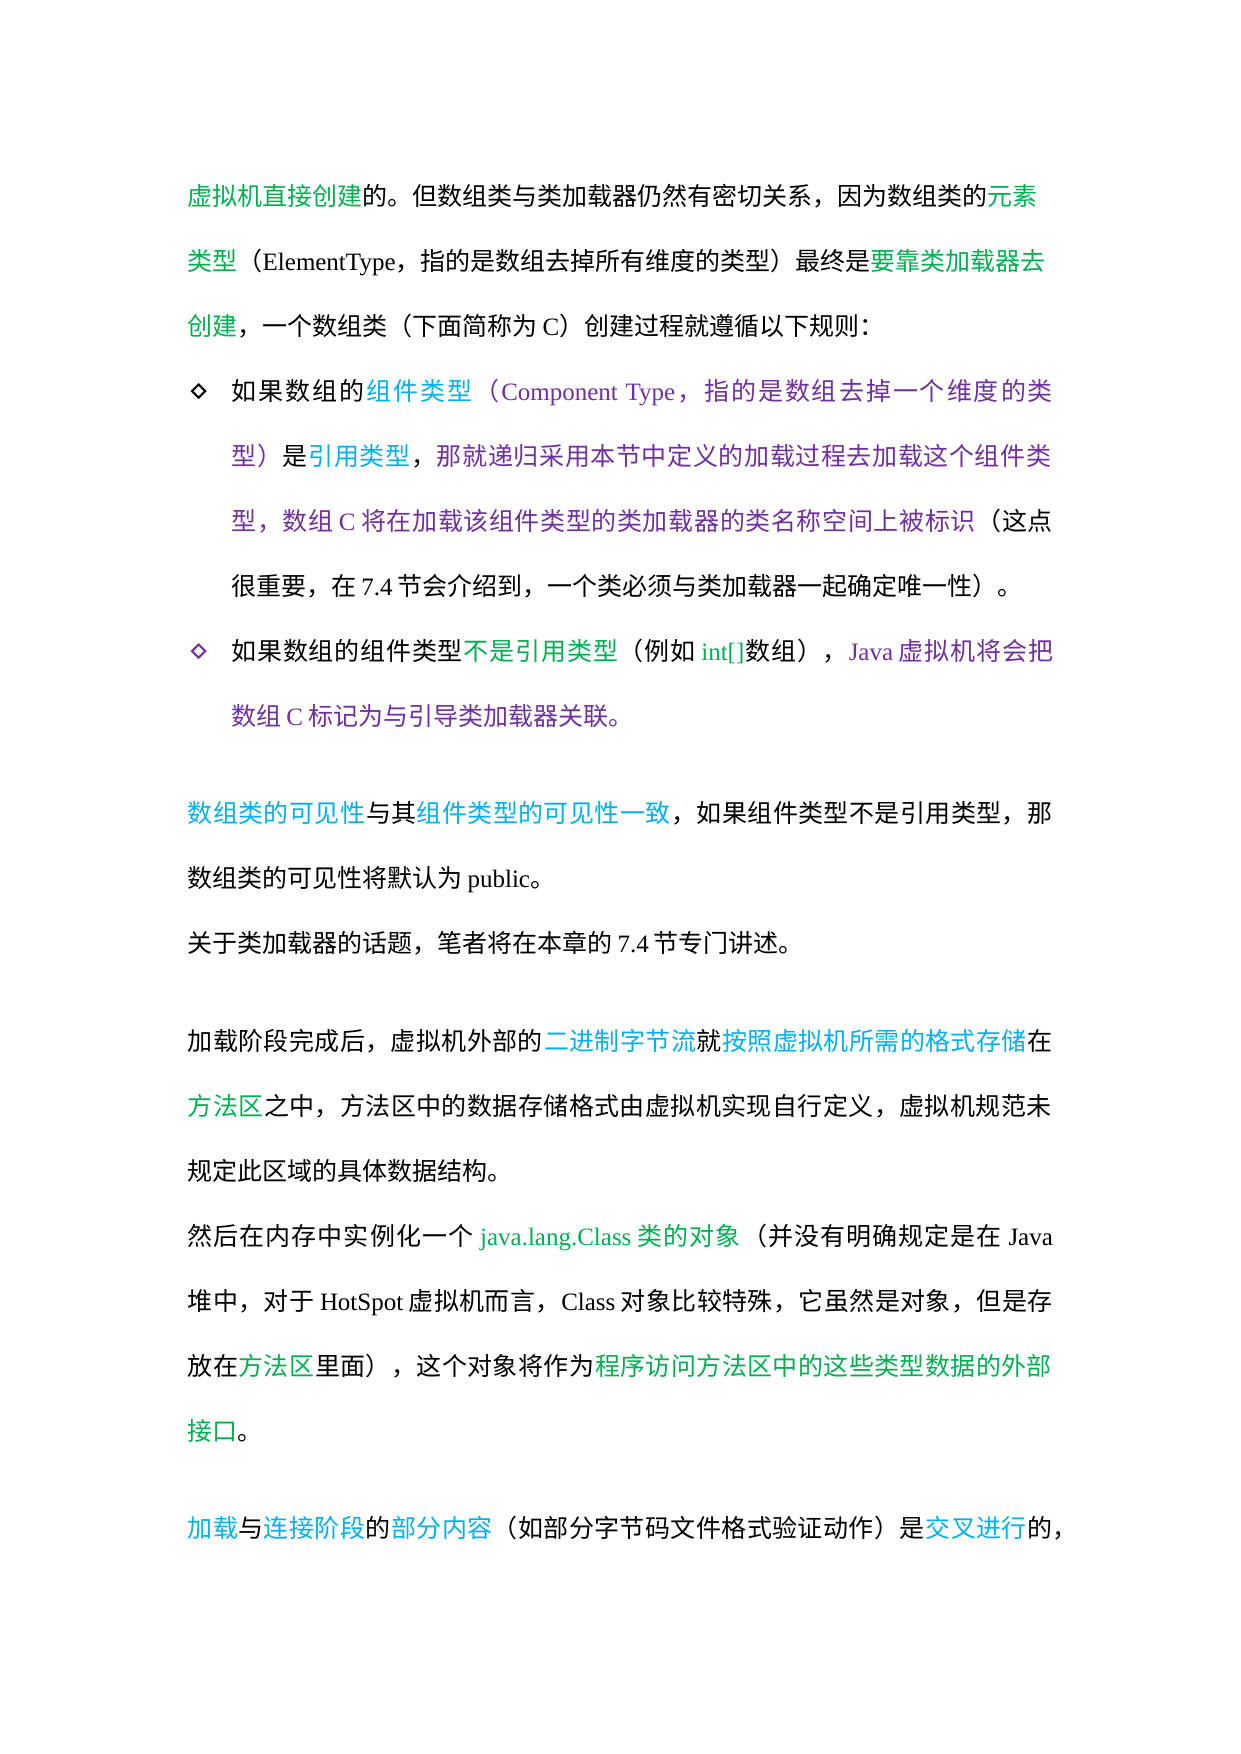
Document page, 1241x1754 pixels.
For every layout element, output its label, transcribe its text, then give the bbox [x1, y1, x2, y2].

text 加载阶段完成后，虚拟机外部的二进制字节流就按照虚拟机所需的格式存储在方法区之中，方法区中的数据存储格式由虚拟机实现自行定义，虚拟机规范未规定此区域的具体数据结构。 [187, 1007, 1053, 1202]
list 如果数组的组件类型（Component Type，指的是数组去掉一个维度的类型）是引用类型，那就递归采用本节中定义的加载过程去加载这个组件类型，数组C将在加载该组件类型的类加载器的类名称空间上被标识（这点很重要，在7.4节会介绍到，一个类必须与类加载器一起确定唯一性）。 [187, 357, 1053, 617]
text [187, 1494, 1053, 1559]
text 关于类加载器的话题，笔者将在本章的7.4节专门讲述。 [187, 909, 1053, 974]
text 然后在内存中实例化一个java.lang.Class类的对象（并没有明确规定是在Java堆中，对于HotSpot虚拟机而言，Class对象比较特殊，它虽然是对象，但是存放在方法区里面），这个对象将作为程序访问方法区中的这些类型数据的外部接口。 [187, 1202, 1053, 1462]
list 如果数组的组件类型不是引用类型（例如int[]数组），Java虚拟机将会把数组C标记为与引导类加载器关联。 [187, 617, 1053, 747]
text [187, 162, 1053, 357]
text 数组类的可见性与其组件类型的可见性一致，如果组件类型不是引用类型，那数组类的可见性将默认为public。 [187, 779, 1053, 909]
